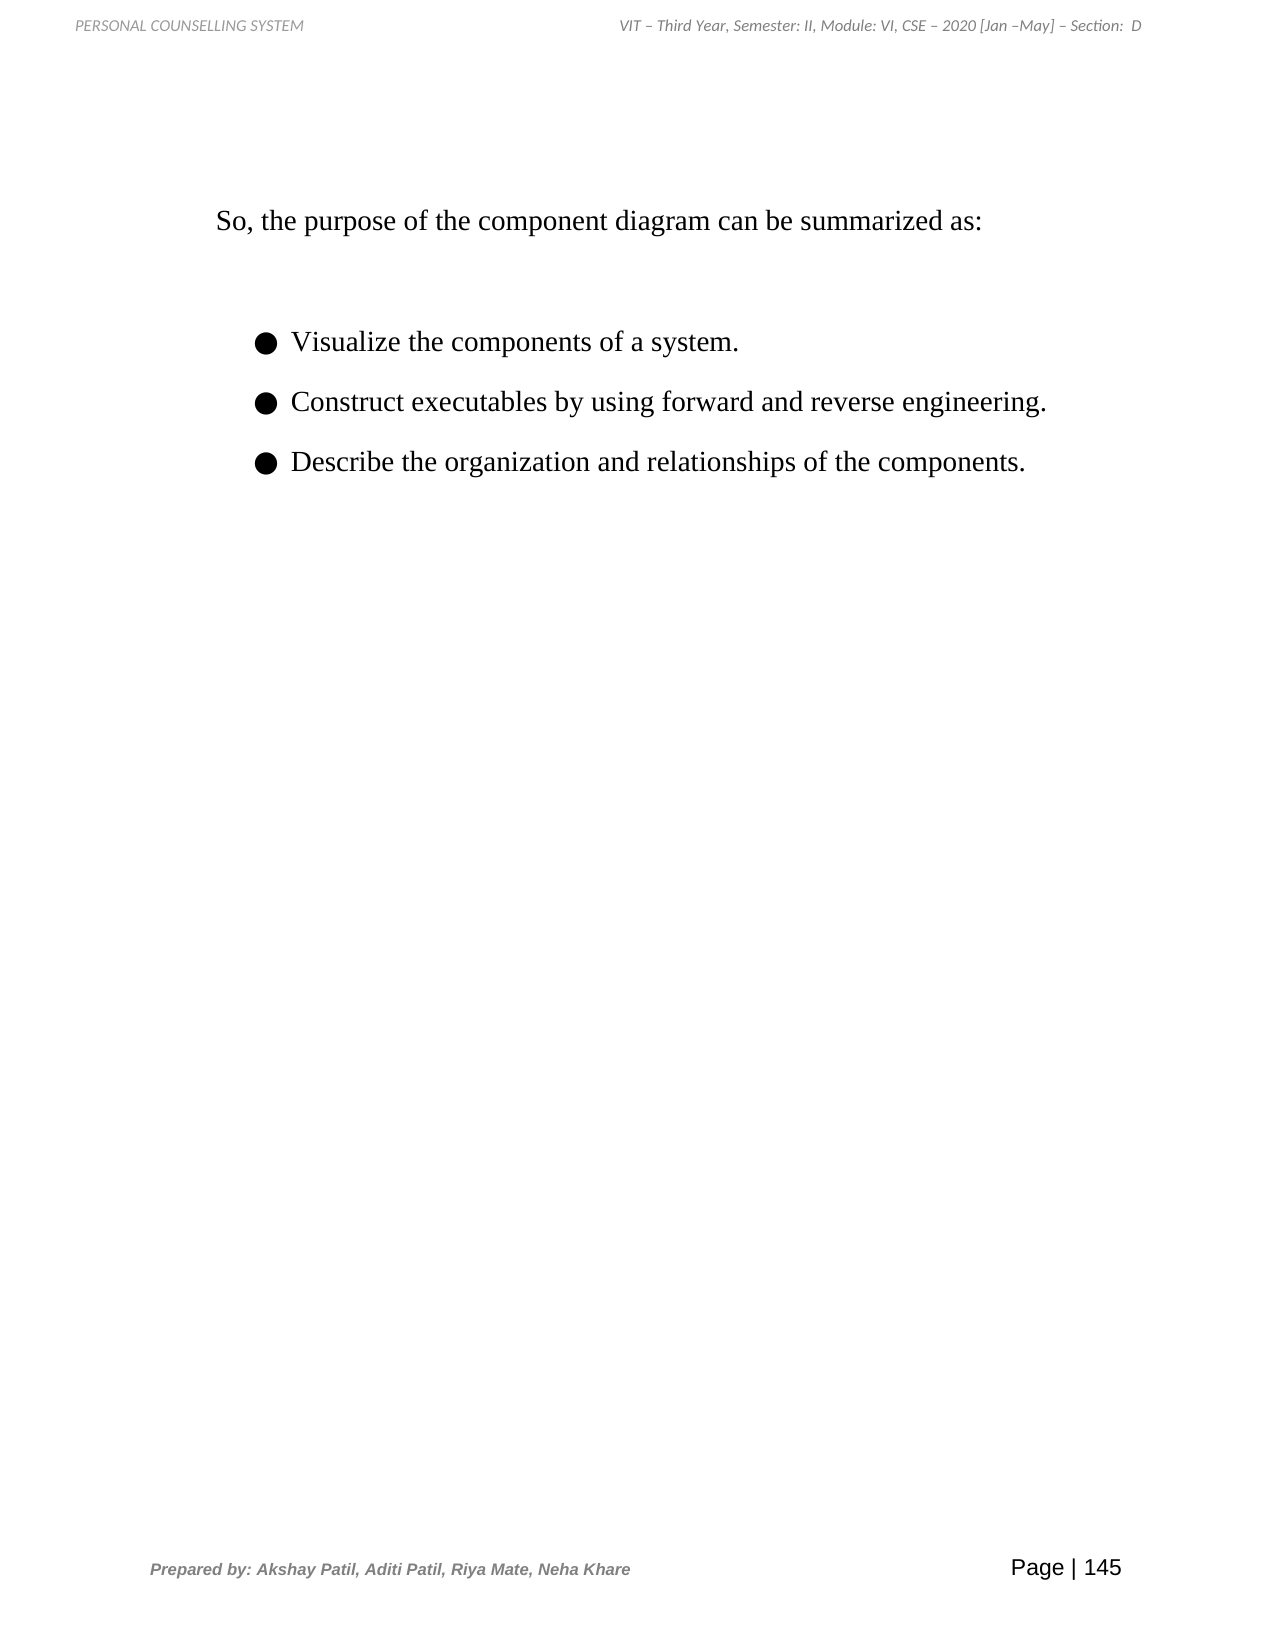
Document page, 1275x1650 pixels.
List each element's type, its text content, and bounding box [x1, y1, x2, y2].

list Construct executables by using forward and reverse engineering. [253, 368, 1125, 428]
list Visualize the components of a system. [253, 308, 1125, 368]
text So, the purpose of the component diagram can be summarized as: [216, 203, 1125, 236]
list Describe the organization and relationships of the components. [253, 428, 1125, 488]
